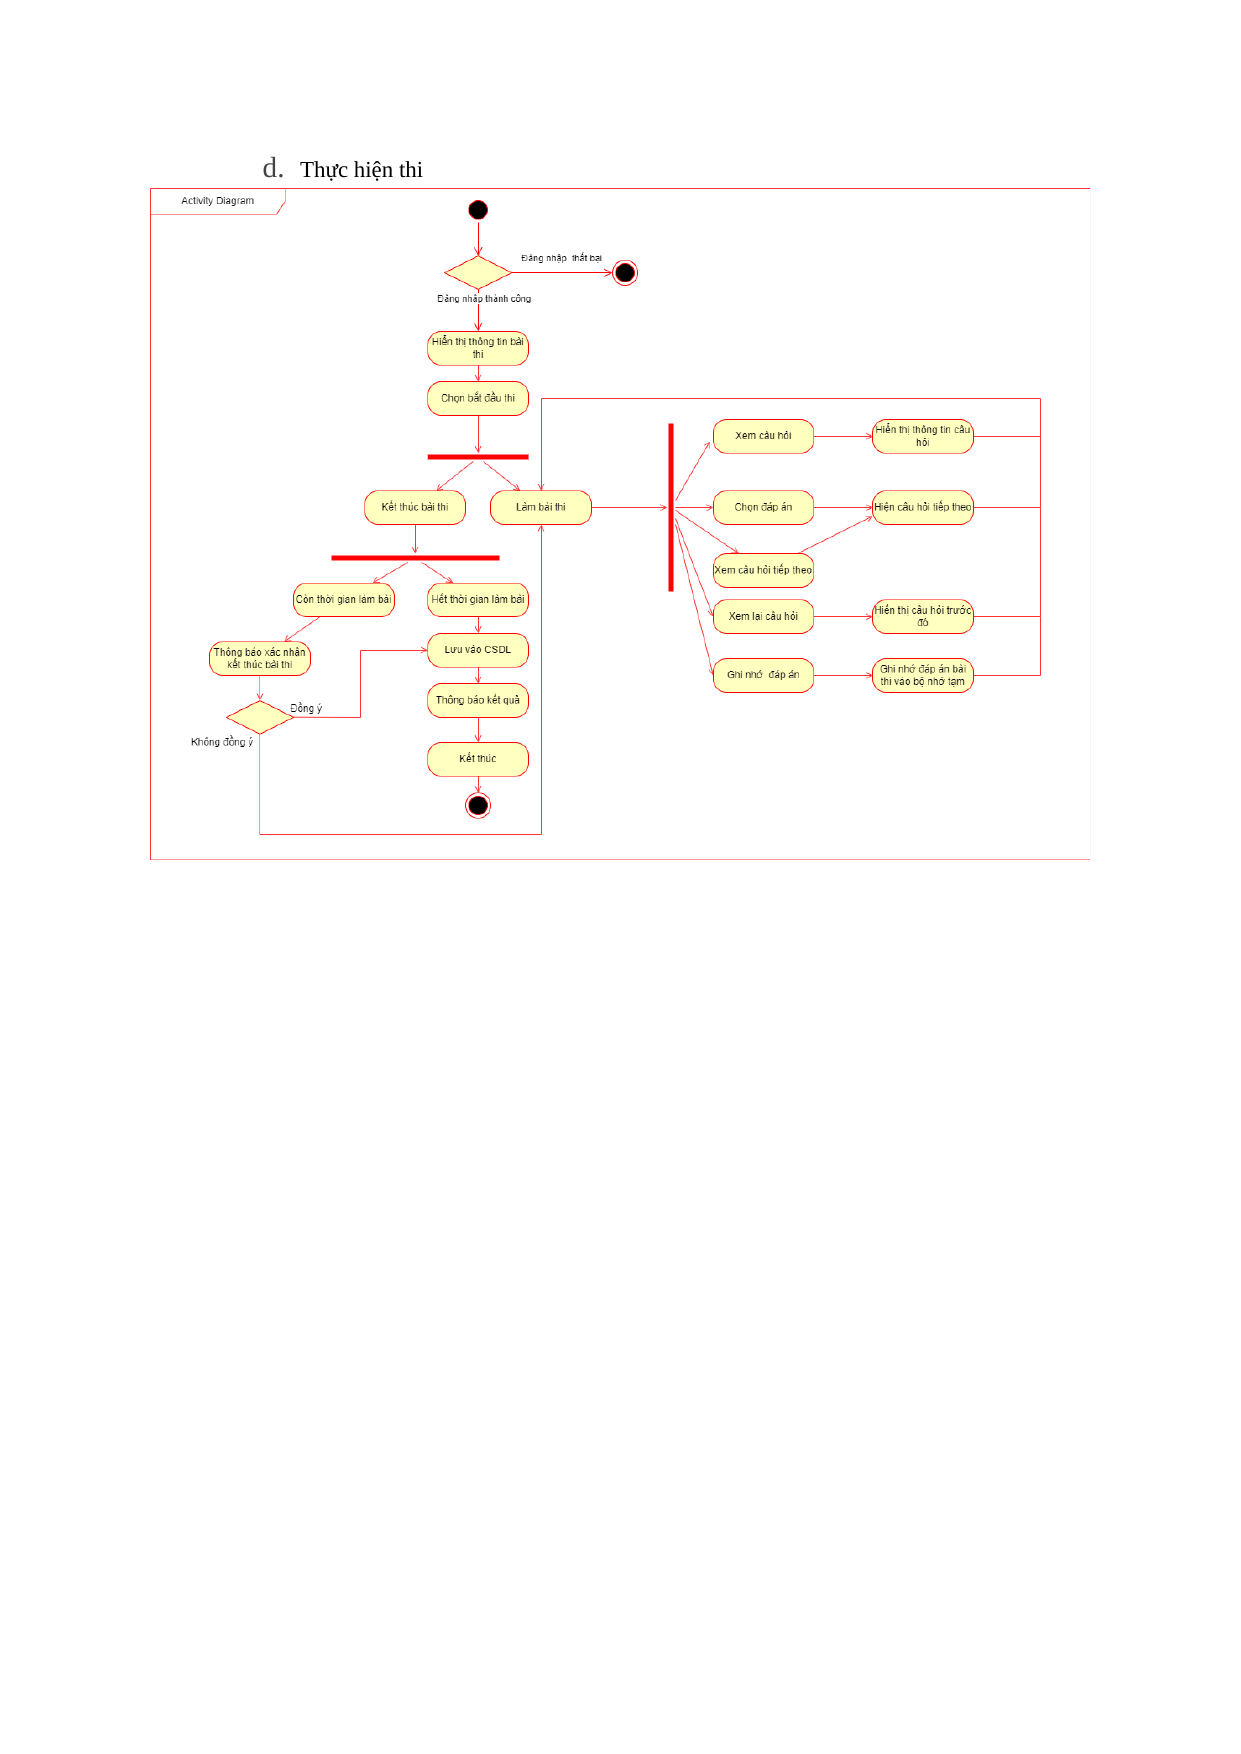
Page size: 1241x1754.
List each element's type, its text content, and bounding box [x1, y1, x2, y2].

subtitle Thực hiện thi [262, 150, 1090, 183]
picture [150, 188, 1091, 860]
